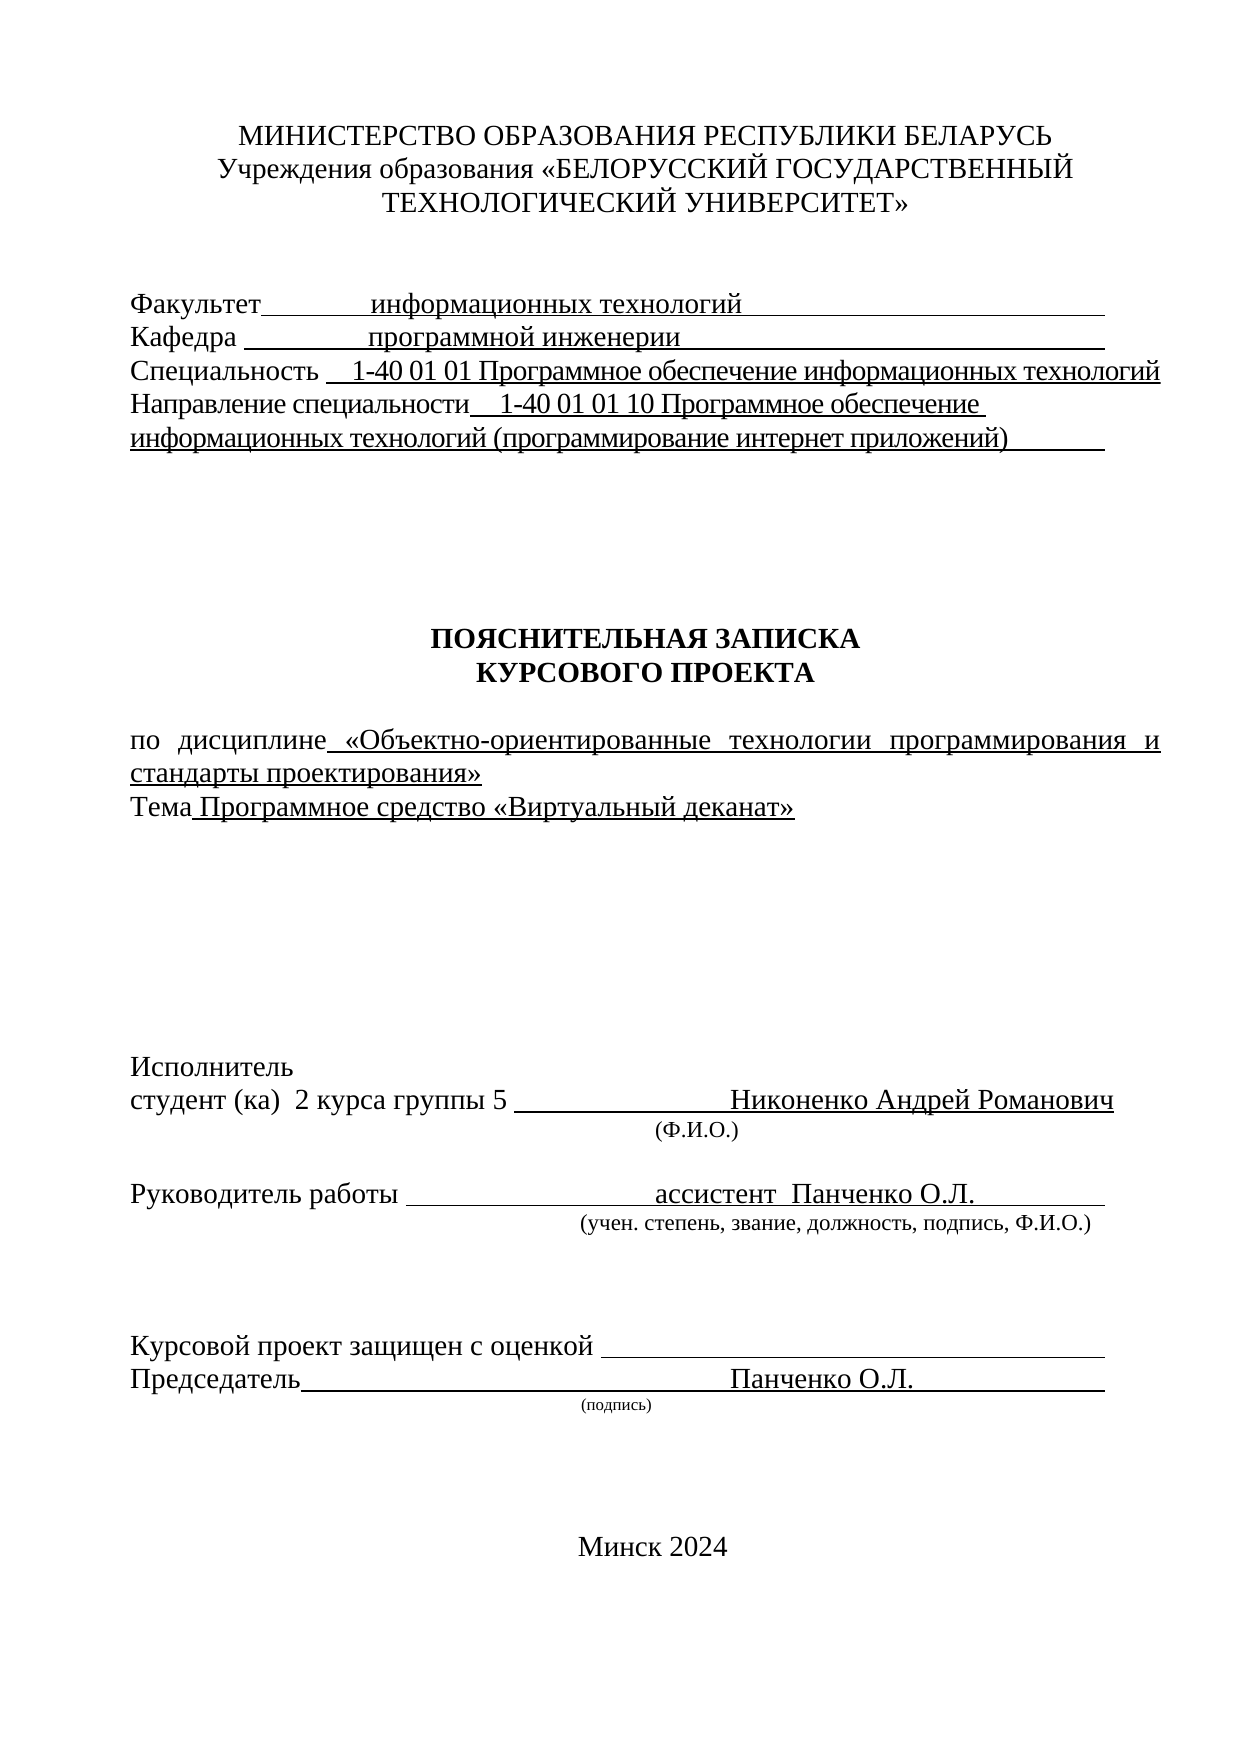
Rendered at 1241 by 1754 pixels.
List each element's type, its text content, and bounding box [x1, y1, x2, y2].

text (подпись) [351, 1395, 1161, 1428]
text Учреждения образования «БЕЛОРУССКИЙ ГОСУДАРСТВЕННЫЙ [130, 152, 1161, 185]
text Факультет информационных технологий [130, 286, 1161, 319]
text (учен. степень, звание, должность, подпись, Ф.И.О.) [130, 1209, 1161, 1236]
text Специальность 1-40 01 01 Программное обеспечение информационных технологий [130, 353, 1161, 386]
text Минск 2024 [130, 1529, 1175, 1562]
text КУРСОВОГО ПРОЕКТА [130, 655, 1161, 688]
text Председатель Панченко О.Л. [130, 1361, 1161, 1395]
text Кафедра программной инженерии [130, 319, 1161, 353]
text ПОЯСНИТЕЛЬНАЯ ЗАПИСКА [130, 621, 1161, 655]
text МИНИСТЕРСТВО ОБРАЗОВАНИЯ РЕСПУБЛИКИ БЕЛАРУСЬ [130, 118, 1161, 152]
text Тема Программное средство «Виртуальный деканат» [130, 789, 1161, 822]
text студент (ка) 2 курса группы 5 Никоненко Андрей Романович [130, 1082, 1161, 1116]
text (Ф.И.О.) [130, 1116, 1161, 1142]
text Руководитель работы ассистент Панченко О.Л. [130, 1176, 1161, 1209]
text Курсовой проект защищен с оценкой [130, 1328, 1161, 1361]
text Направление специальности 1-40 01 01 10 Программное обеспечение информационных технологий (программирование интернет приложений) [130, 386, 1161, 453]
text по дисциплине «Объектно-ориентированные технологии программирования и стандарты проектирования» [130, 722, 1161, 789]
text Исполнитель [130, 1049, 1161, 1082]
text ТЕХНОЛОГИЧЕСКИЙ УНИВЕРСИТЕТ» [130, 185, 1161, 219]
